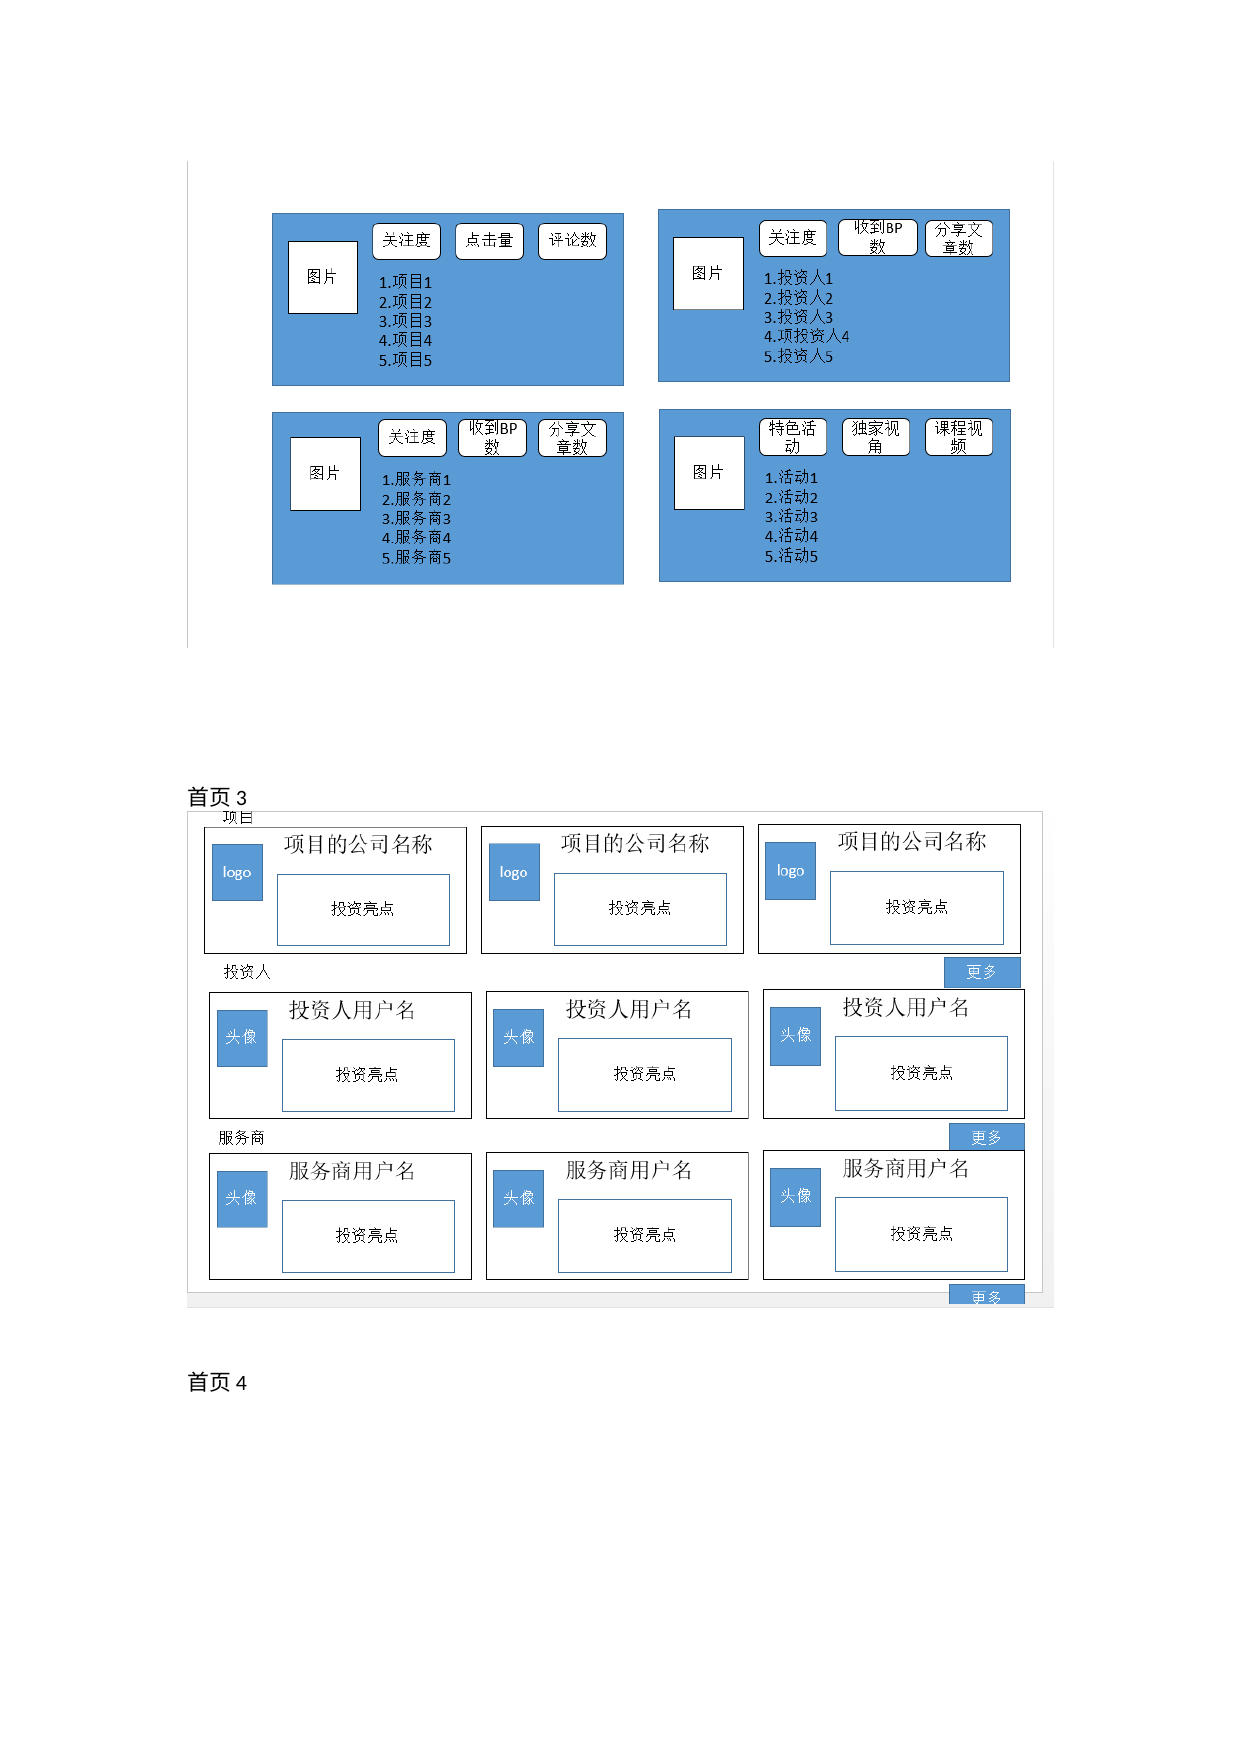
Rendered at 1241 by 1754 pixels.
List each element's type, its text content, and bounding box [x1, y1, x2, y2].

picture [187, 811, 1054, 1308]
text 首页3 [187, 779, 1053, 811]
text 首页4 [187, 1364, 1053, 1397]
picture [187, 161, 1054, 648]
